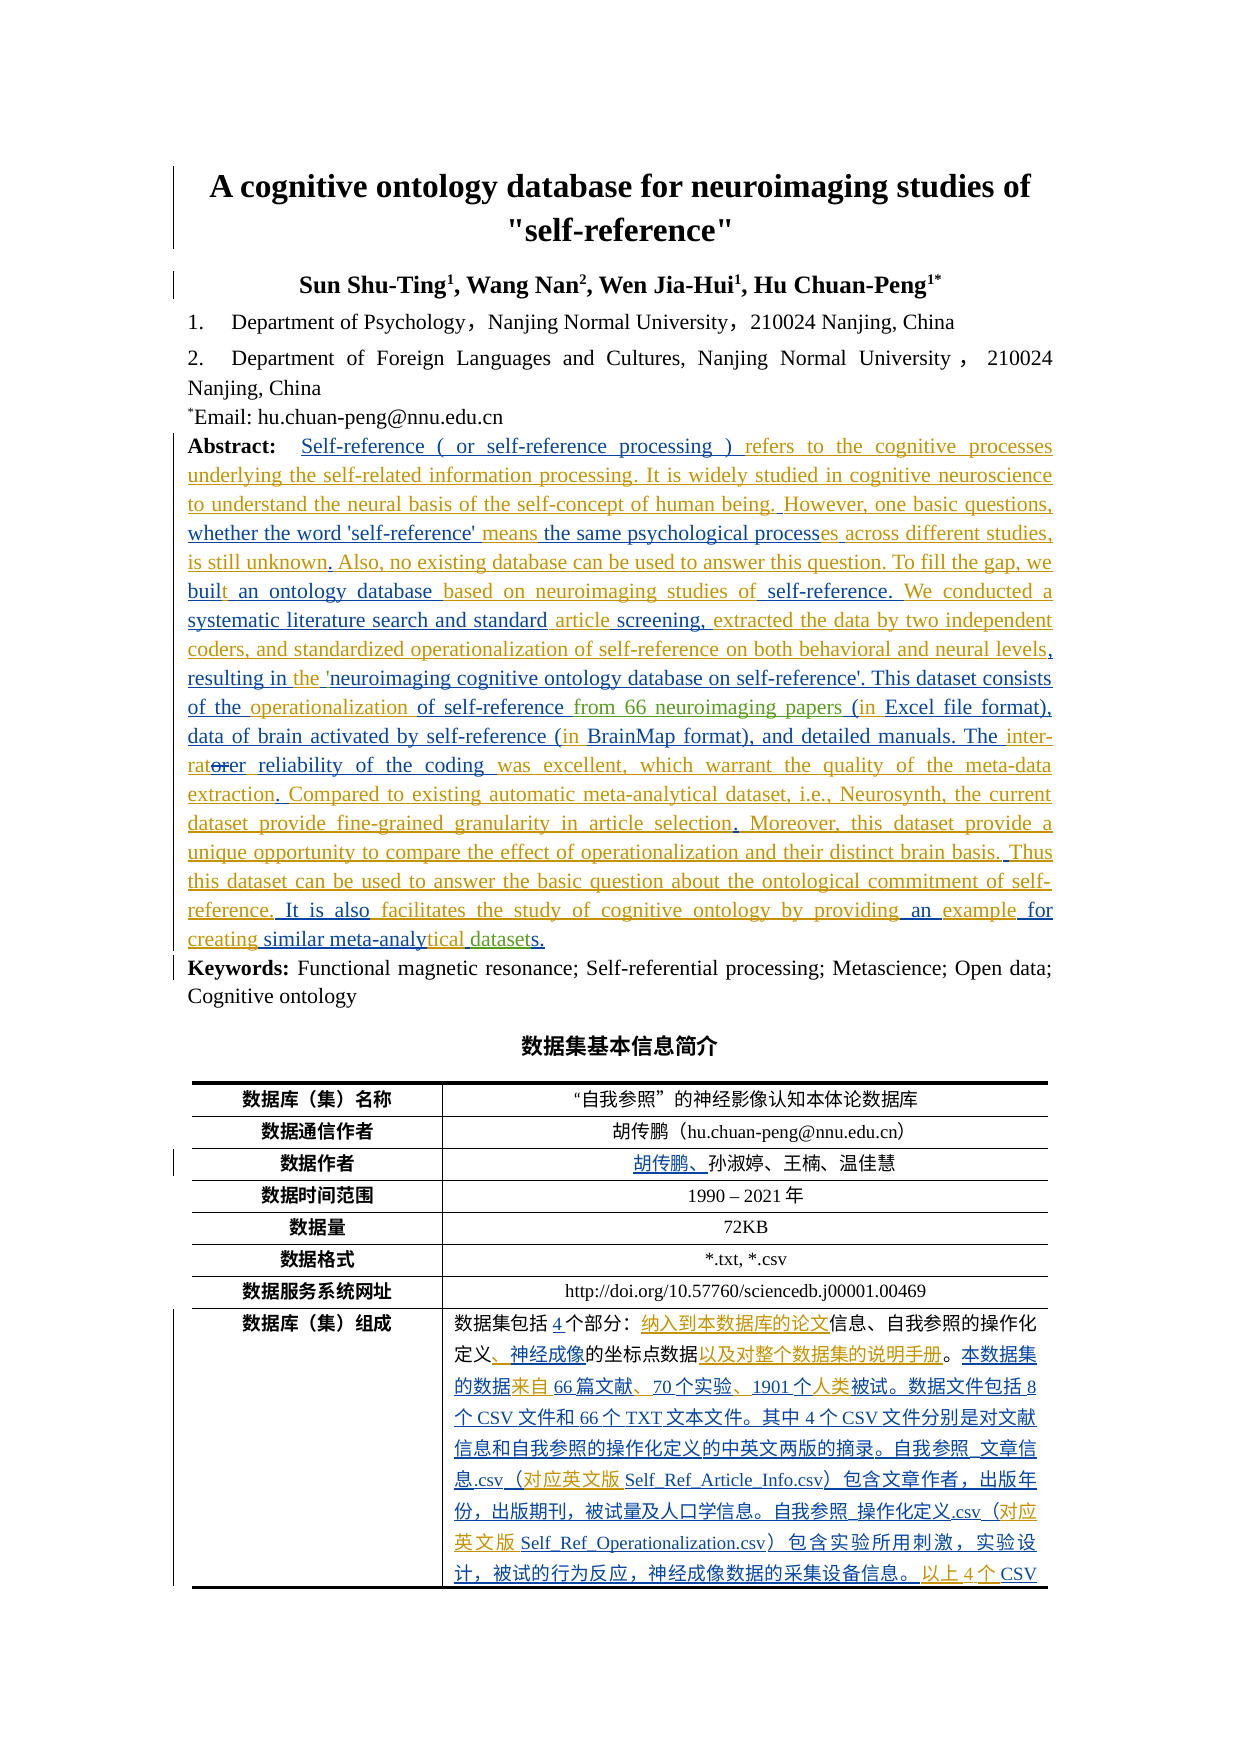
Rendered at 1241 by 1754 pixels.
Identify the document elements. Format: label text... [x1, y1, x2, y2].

text 2. Department of Foreign Languages and Cultures, Nanjing Normal University，210024 Nanjing, China [187, 340, 1053, 401]
list Abstract: [187, 688, 1053, 745]
table_cell 数据通信作者 [192, 1117, 442, 1148]
list Abstract: [187, 514, 1053, 542]
table_cell http://doi.org/10.57760/sciencedb.j00001.00469 [443, 1277, 1048, 1308]
list Abstract: [187, 485, 1053, 513]
table_cell 数据作者 [192, 1149, 442, 1180]
table_cell 数据时间范围 [192, 1181, 442, 1212]
list Abstract: [187, 832, 1053, 860]
table_cell 数据格式 [192, 1245, 442, 1276]
table_cell 1990 – 2021年 [443, 1181, 1048, 1212]
text A cognitive ontology database for neuroimaging studies of "self-reference" [187, 166, 1053, 249]
table_cell 胡传鹏（hu.chuan-peng@nnu.edu.cn） [443, 1117, 1048, 1148]
list Abstract: [187, 601, 1053, 629]
list Abstract: [187, 861, 1053, 918]
text 数据集基本信息简介 [187, 1029, 1053, 1060]
table_cell *.txt, *.csv [443, 1245, 1048, 1276]
list Keywords: Functional magnetic resonance; Self-referential processing; Metascience; Open data; Cognitive ontology [187, 954, 1053, 1009]
table_header “自我参照”的神经影像认知本体论数据库 [443, 1085, 1048, 1116]
table_cell 数据量 [192, 1213, 442, 1244]
list Abstract: [187, 919, 1053, 951]
list Abstract: [187, 630, 1053, 658]
table_cell 数据服务系统网址 [192, 1277, 442, 1308]
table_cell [443, 1309, 1048, 1586]
table_header 数据库（集）名称 [192, 1085, 442, 1116]
list Abstract: [187, 433, 1053, 484]
table_cell 72KB [443, 1213, 1048, 1244]
list *Email: hu.chuan-peng@nnu.edu.cn [187, 404, 1053, 429]
text Sun Shu-Ting1, Wang Nan2, Wen Jia-Hui1, Hu Chuan-Peng1* [187, 271, 1053, 299]
table_cell 数据库（集）组成 [192, 1309, 442, 1586]
list Abstract: [187, 659, 1053, 687]
list Abstract: [187, 572, 1053, 600]
list Abstract: [187, 746, 1053, 831]
list Abstract: [187, 543, 1053, 571]
table_cell 孙淑婷、王楠、温佳慧 [443, 1149, 1048, 1180]
text 1. Department of Psychology，Nanjing Normal University，210024 Nanjing, China [187, 304, 1053, 335]
